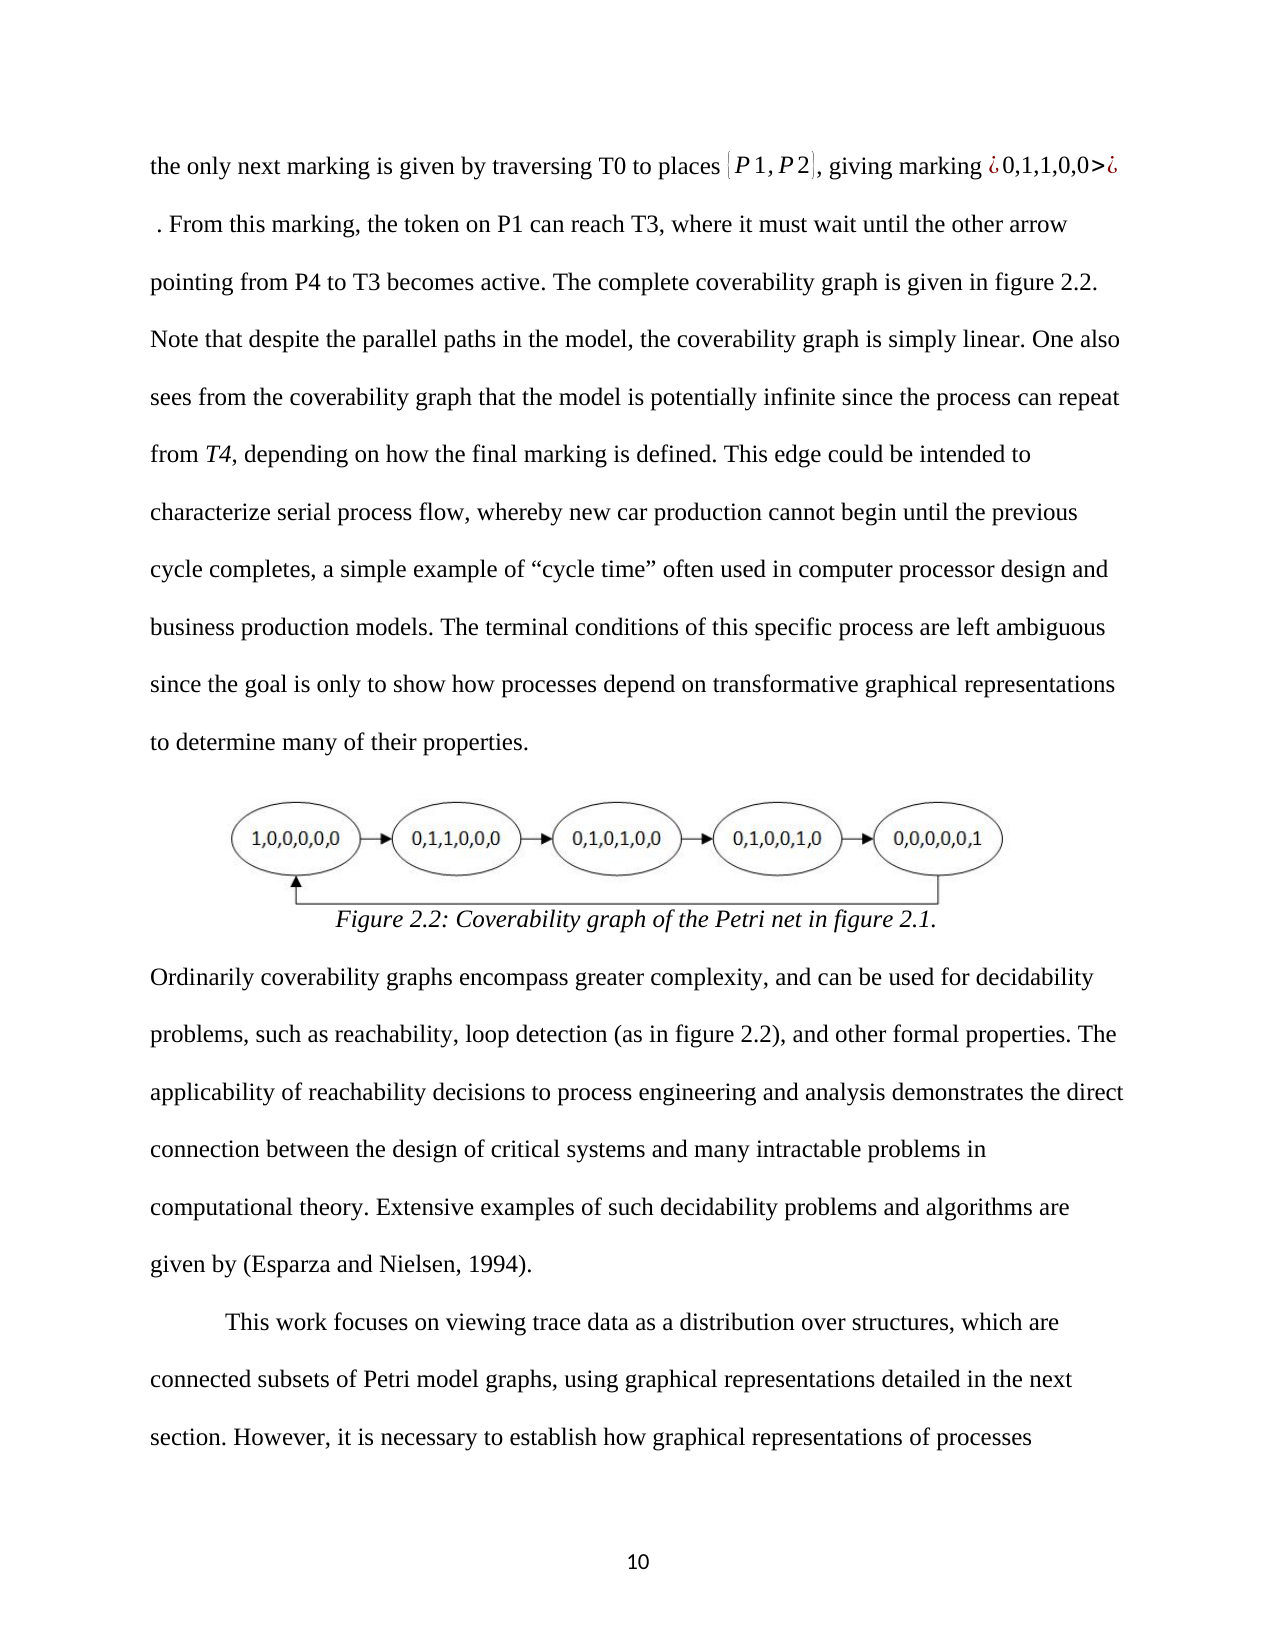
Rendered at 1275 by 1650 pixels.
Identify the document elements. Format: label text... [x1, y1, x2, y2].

text Figure 2.2: Coverability graph of the Petri net in figure 2.1. [150, 904, 1125, 933]
text Ordinarily coverability graphs encompass greater complexity, and can be used for decidability problems, such as reachability, loop detection (as in figure 2.2), and other formal properties. The applicability of reachability decisions to process engineering and analysis demonstrates the direct connection between the design of critical systems and many intractable problems in computational theory. Extensive examples of such decidability problems and algorithms are given by (Esparza and Nielsen, 1994). [150, 962, 1125, 1278]
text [150, 150, 1125, 756]
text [150, 1307, 1125, 1450]
picture [225, 784, 1050, 905]
